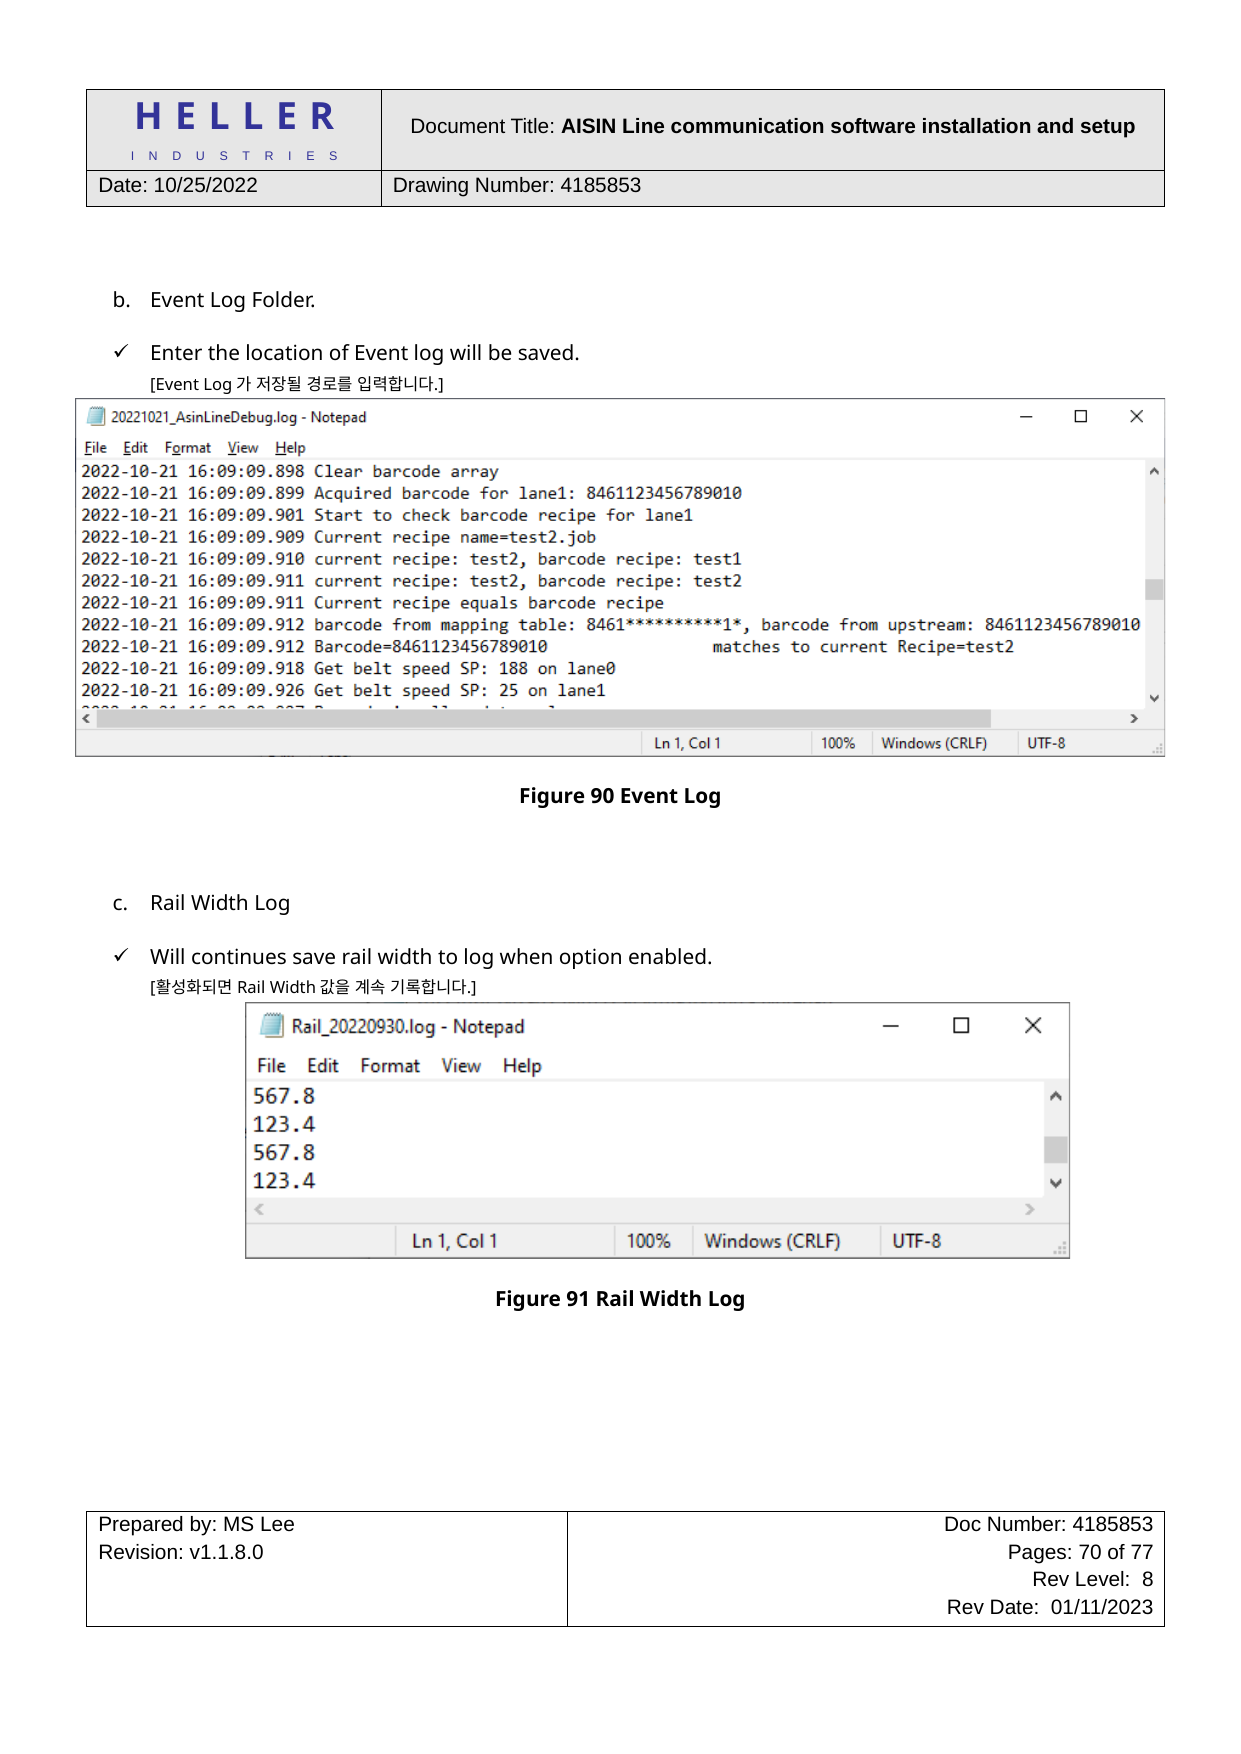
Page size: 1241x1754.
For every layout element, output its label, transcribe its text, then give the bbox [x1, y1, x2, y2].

list Rail Width Log [112, 888, 1165, 917]
list [Event Log가 저장될 경로를 입력합니다.] [150, 371, 1165, 395]
picture [75, 398, 1166, 757]
list Event Log Folder. [112, 285, 1165, 313]
list [활성화되면 Rail Width값을 계속 기록합니다.] [150, 974, 1165, 999]
list Will continues save rail width to log when option enabled. [112, 942, 1165, 970]
list Enter the location of Event log will be saved. [112, 338, 1165, 367]
picture [245, 1002, 1071, 1259]
